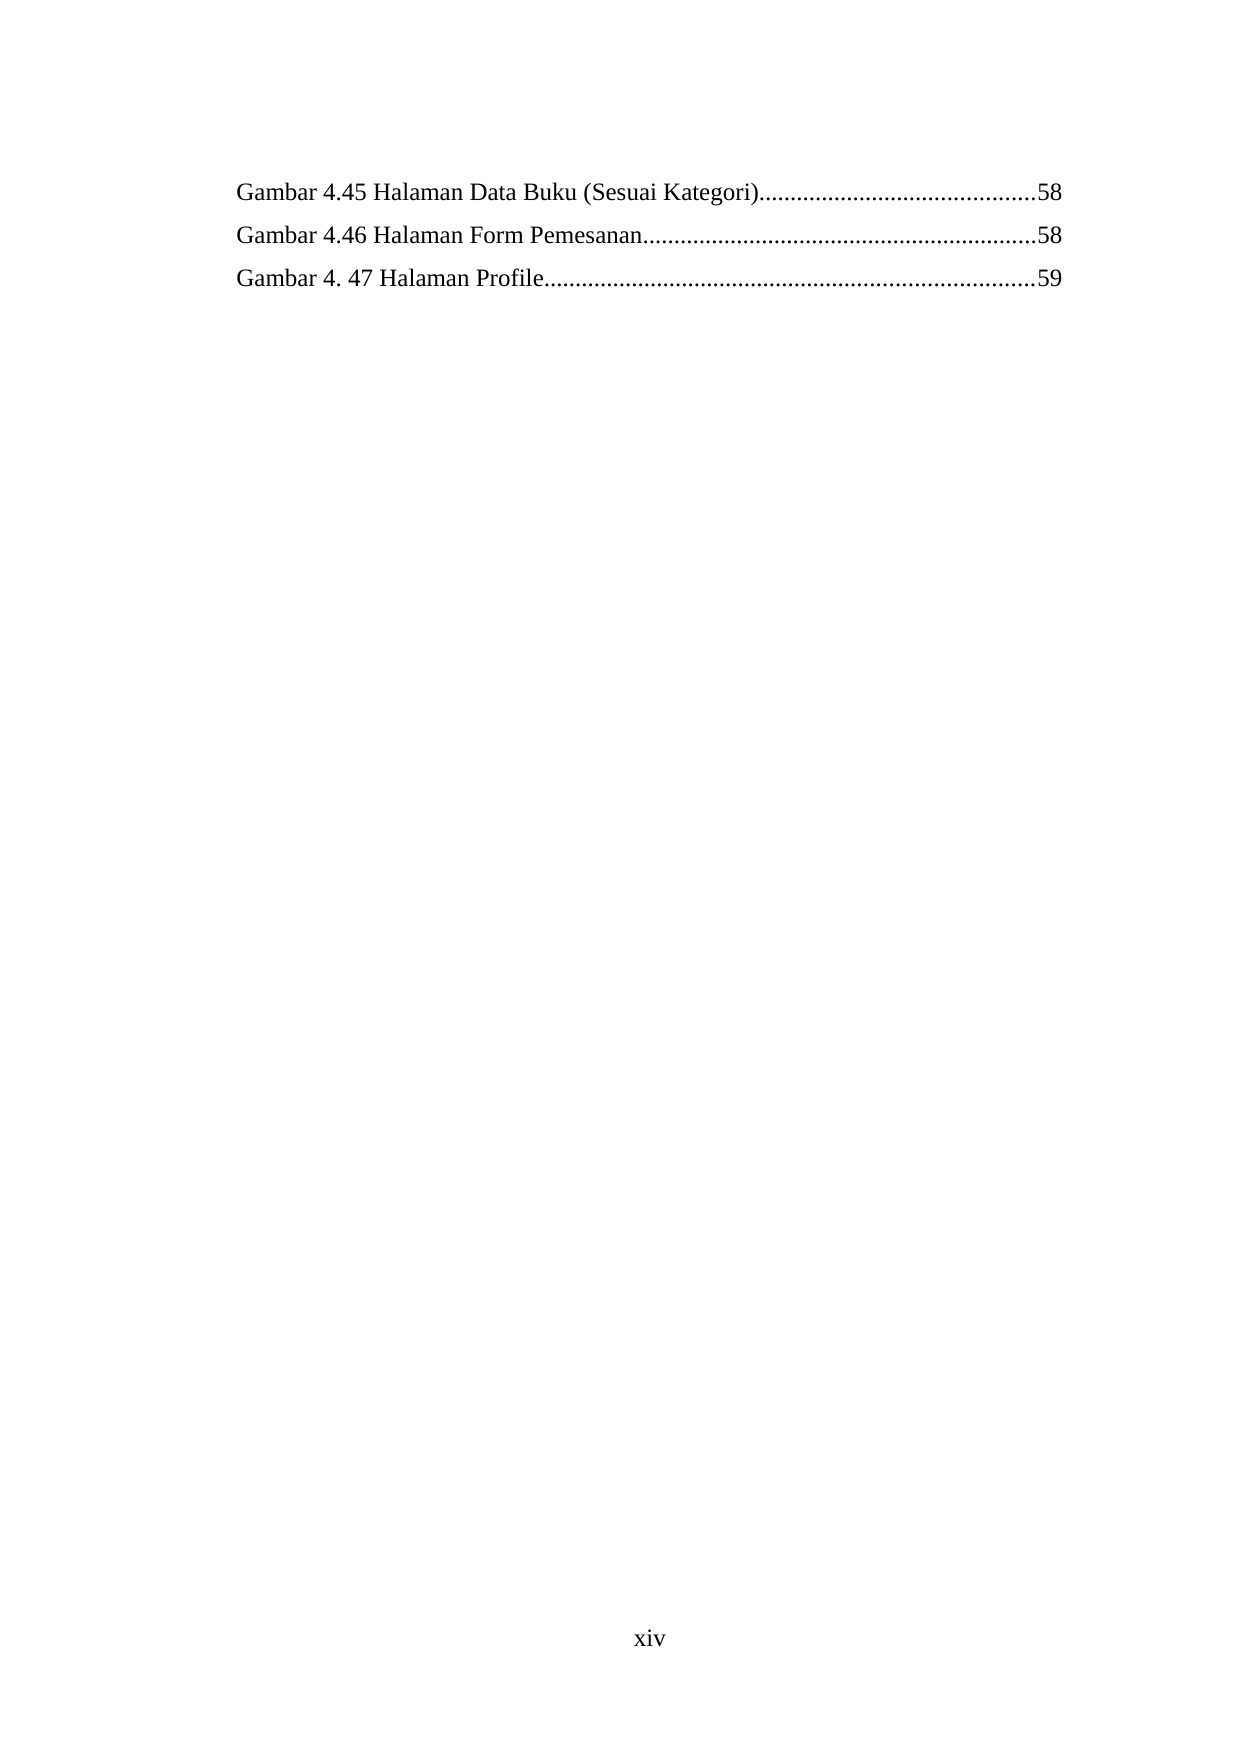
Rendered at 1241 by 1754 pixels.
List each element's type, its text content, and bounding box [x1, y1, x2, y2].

text Gambar 4. 47 Halaman Profile 59 [236, 263, 1063, 292]
text Gambar 4.45 Halaman Data Buku (Sesuai Kategori) 58 [236, 177, 1063, 206]
text Gambar 4.46 Halaman Form Pemesanan 58 [236, 220, 1063, 249]
